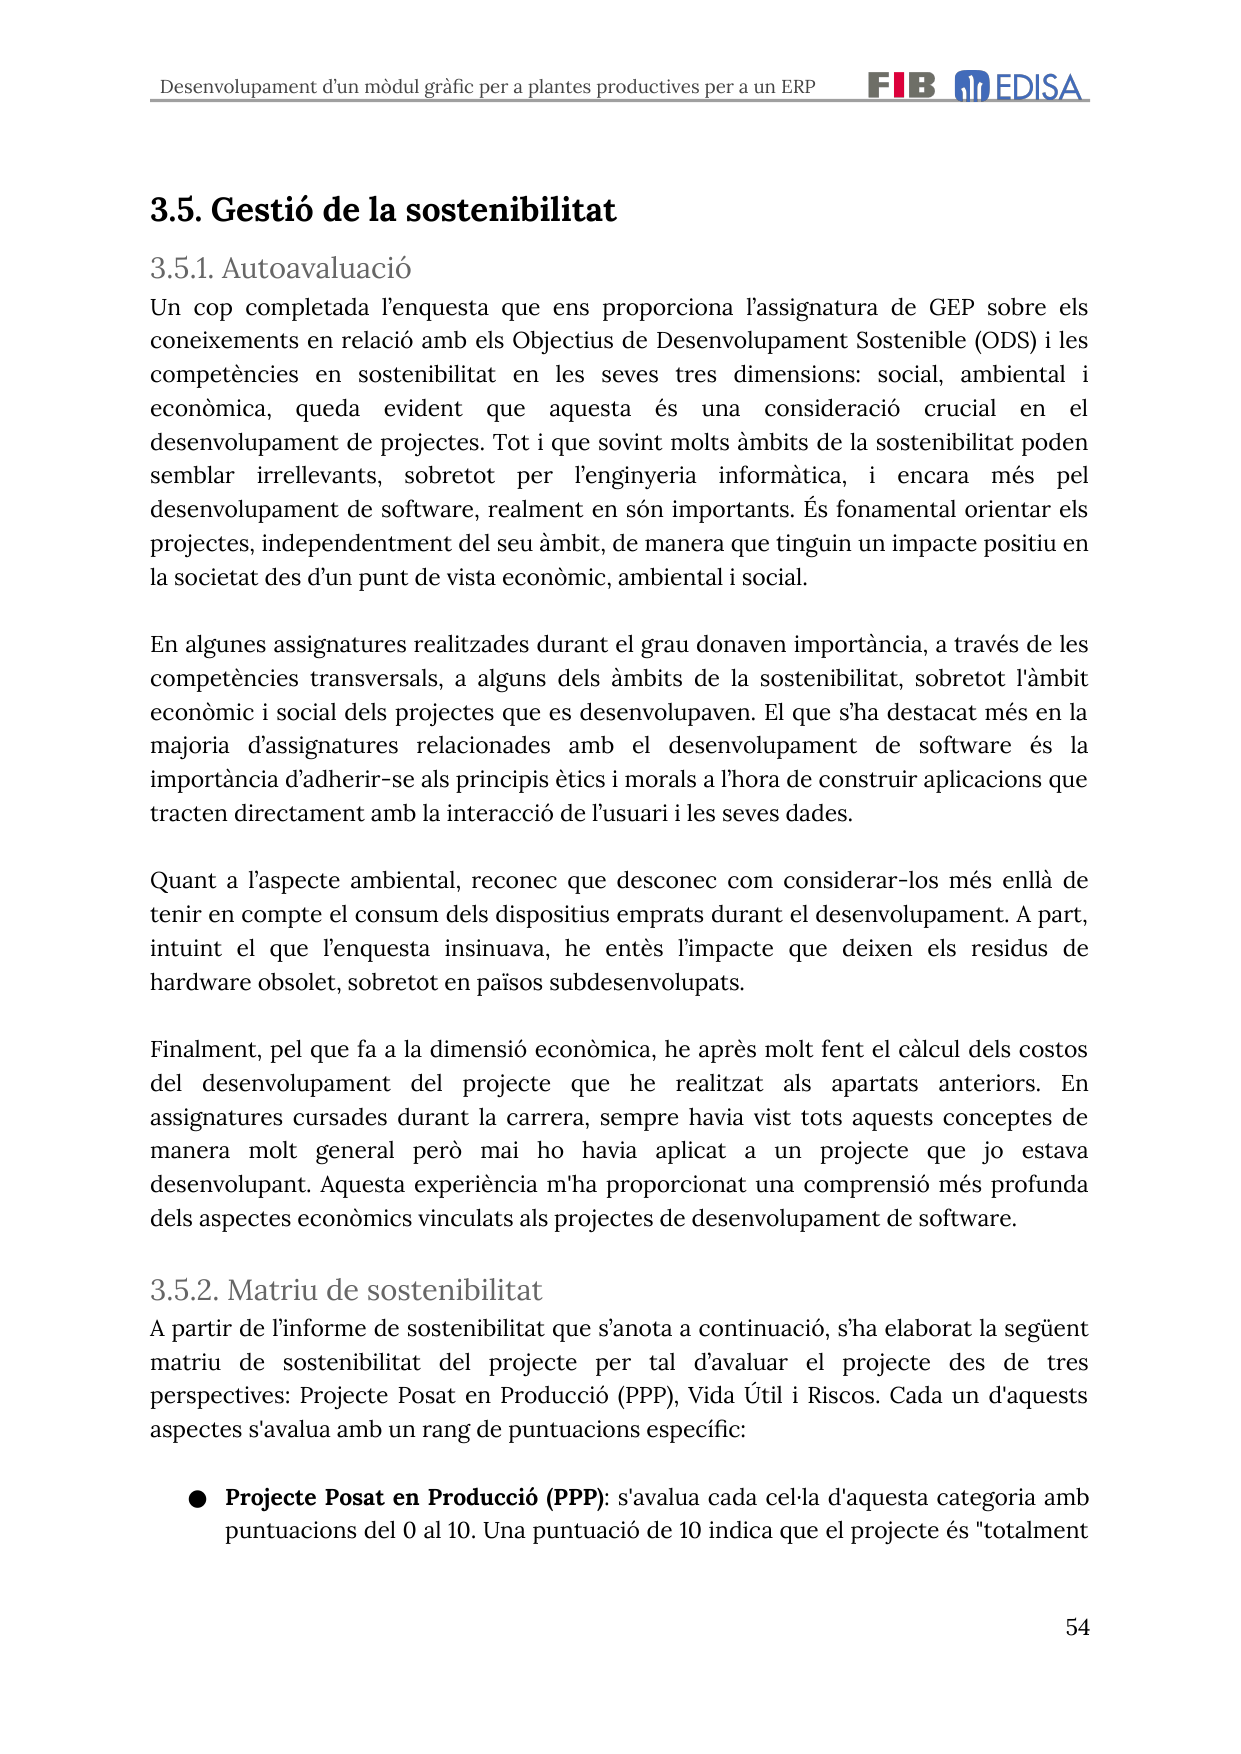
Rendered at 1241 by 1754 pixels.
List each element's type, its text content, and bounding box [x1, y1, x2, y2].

text 3.5.2. Matriu de sostenibilitat [150, 1271, 1090, 1308]
text Un cop completada l’enquesta que ens proporciona l’assignatura de GEP sobre els coneixements en relació amb els Objectius de Desenvolupament Sostenible (ODS) i les competències en sostenibilitat en les seves tres dimensions: social, ambiental i econòmica, queda evident que aquesta és una consideració crucial en el desenvolupament de projectes. Tot i que sovint molts àmbits de la sostenibilitat poden semblar irrellevants, sobretot per l’enginyeria informàtica, i encara més pel desenvolupament de software, realment en són importants. És fonamental orientar els projectes, independentment del seu àmbit, de manera que tinguin un impacte positiu en la societat des d’un punt de vista econòmic, ambiental i social. [150, 292, 1090, 591]
subtitle 3.5. Gestió de la sostenibilitat [150, 187, 1090, 230]
picture [954, 70, 1082, 102]
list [187, 1482, 1090, 1545]
text Finalment, pel que fa a la dimensió econòmica, he après molt fent el càlcul dels costos del desenvolupament del projecte que he realitzat als apartats anteriors. En assignatures cursades durant la carrera, sempre havia vist tots aquests conceptes de manera molt general però mai ho havia aplicat a un projecte que jo estava desenvolupant. Aquesta experiència m'ha proporcionat una comprensió més profunda dels aspectes econòmics vinculats als projectes de desenvolupament de software. [150, 1034, 1090, 1232]
text 3.5.1. Autoavaluació [150, 249, 1090, 286]
text A partir de l’informe de sostenibilitat que s’anota a continuació, s’ha elaborat la següent matriu de sostenibilitat del projecte per tal d’avaluar el projecte des de tres perspectives: Projecte Posat en Producció (PPP), Vida Útil i Riscos. Cada un d'aquests aspectes s'avalua amb un rang de puntuacions específic: [150, 1313, 1090, 1444]
picture [857, 70, 938, 102]
text Quant a l’aspecte ambiental, reconec que desconec com considerar-los més enllà de tenir en compte el consum dels dispositius emprats durant el desenvolupament. A part, intuint el que l’enquesta insinuava, he entès l’impacte que deixen els residus de hardware obsolet, sobretot en països subdesenvolupats. [150, 866, 1090, 996]
text En algunes assignatures realitzades durant el grau donaven importància, a través de les competències transversals, a alguns dels àmbits de la sostenibilitat, sobretot l'àmbit econòmic i social dels projectes que es desenvolupaven. El que s’ha destacat més en la majoria d’assignatures relacionades amb el desenvolupament de software és la importància d’adherir-se als principis ètics i morals a l’hora de construir aplicacions que tracten directament amb la interacció de l’usuari i les seves dades. [150, 629, 1090, 827]
